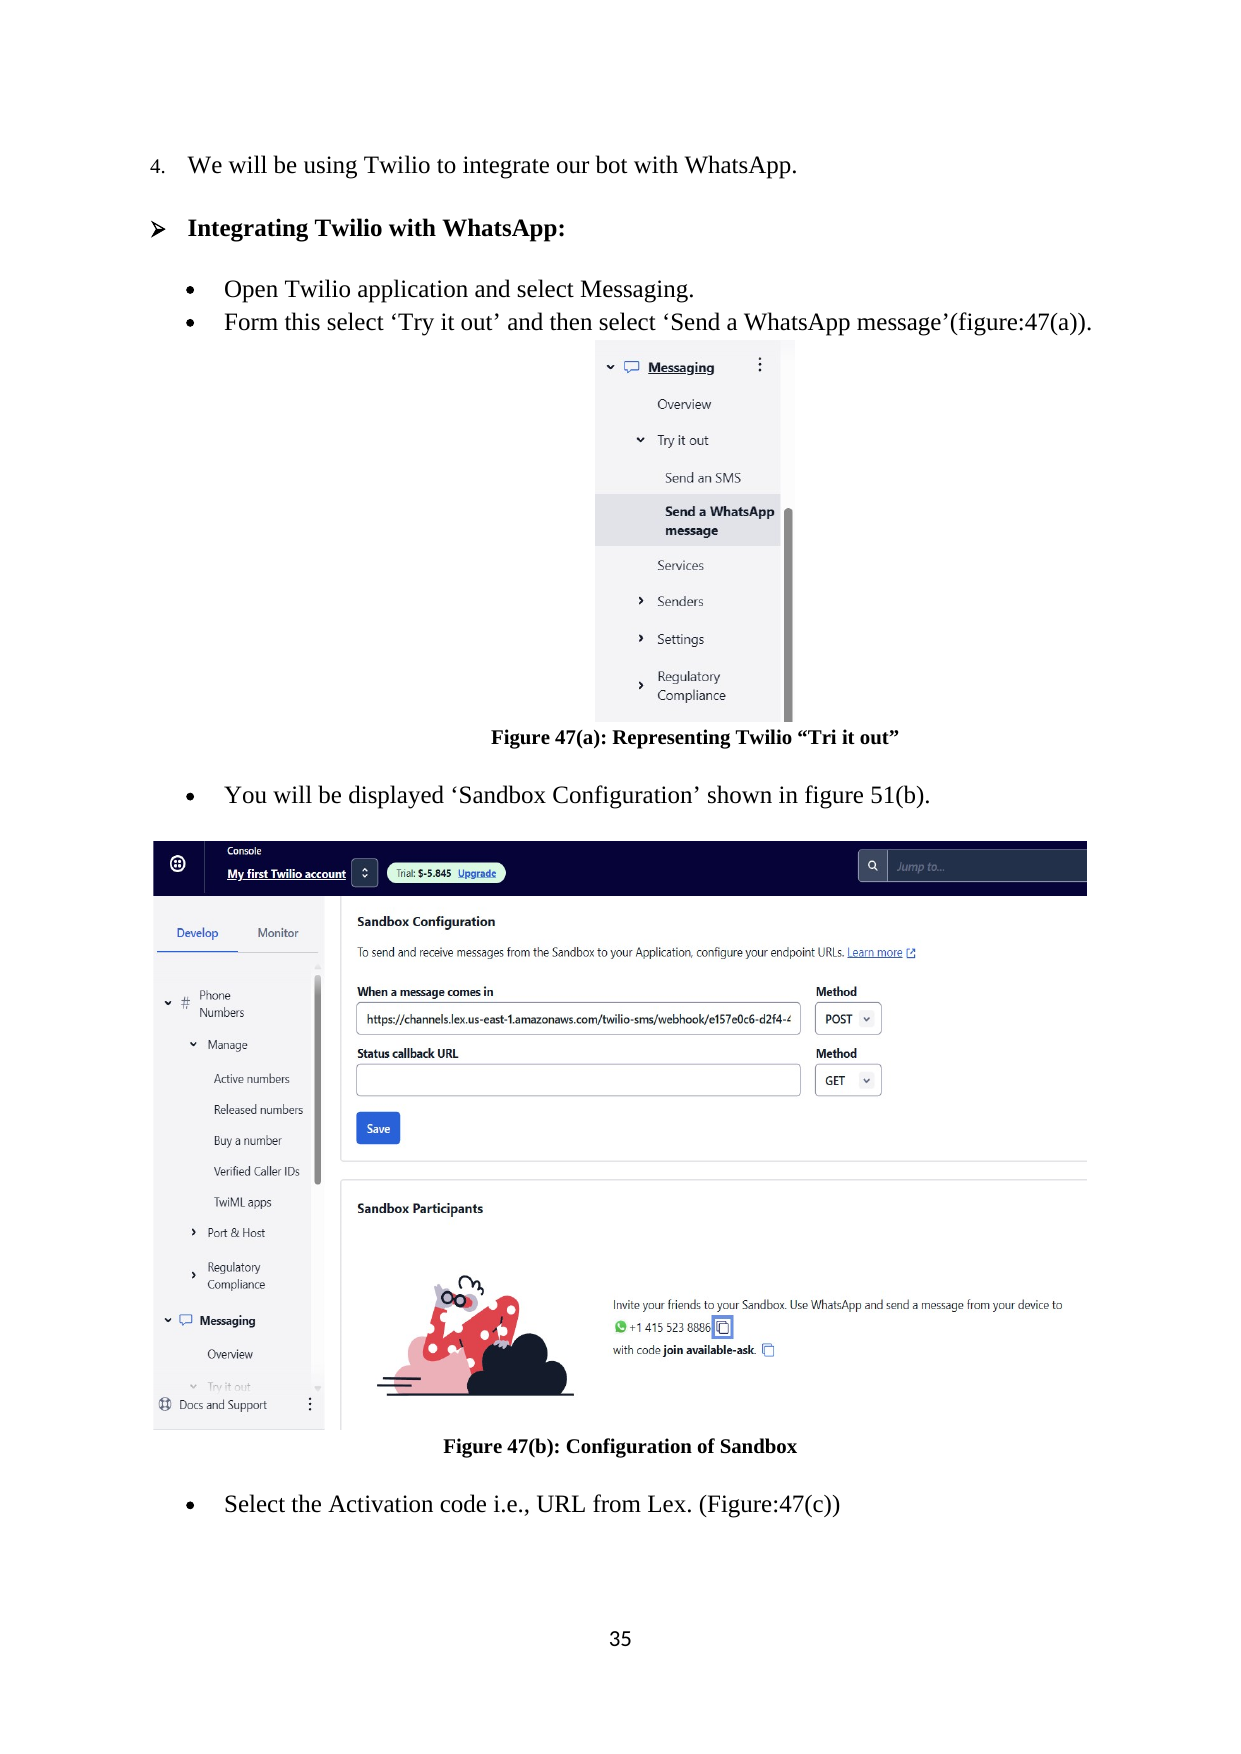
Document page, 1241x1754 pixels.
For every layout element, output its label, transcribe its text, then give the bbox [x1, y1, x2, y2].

list You will be displayed ‘Sandbox Configuration’ shown in figure 51(b). [186, 781, 1128, 809]
text Figure 47(b): Configuration of Sandbox [112, 1434, 1128, 1458]
list We will be using Twilio to integrate our bot with WhatsApp. [150, 150, 1128, 179]
list Figure 47(a): Representing Twilio “Tri it out” [262, 725, 1128, 749]
list Select the Activation code i.e., URL from Lex. (Figure:47(c)) [186, 1489, 1128, 1518]
picture [153, 841, 1087, 1430]
list Open Twilio application and select Messaging. [186, 274, 1128, 303]
list Form this select ‘Try it out’ and then select ‘Send a WhatsApp message’(figure:47(a)). [186, 307, 1128, 336]
picture [595, 340, 795, 722]
list Integrating Twilio with WhatsApp: [150, 213, 1128, 242]
